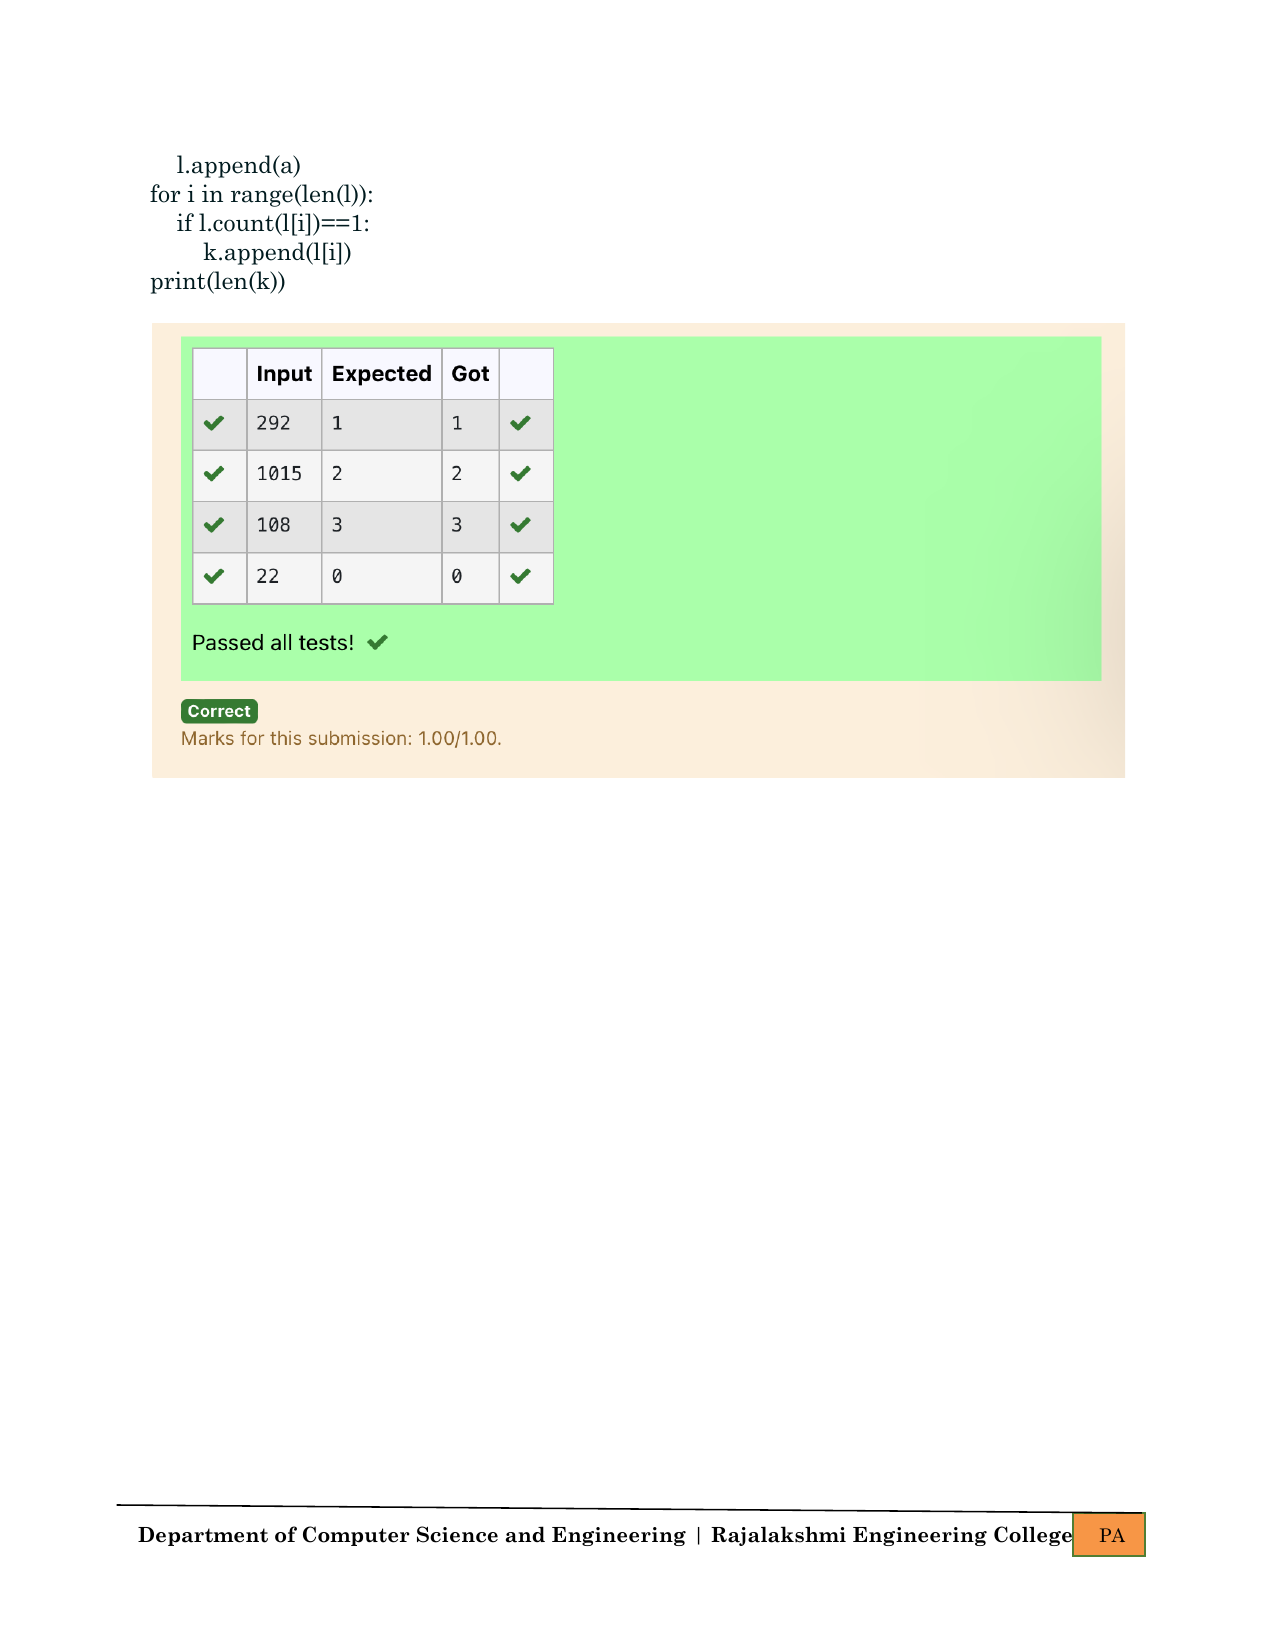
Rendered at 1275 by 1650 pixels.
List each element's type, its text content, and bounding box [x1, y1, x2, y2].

text if l.count(l[i])==1: [150, 208, 1125, 237]
text k.append(l[i]) [150, 237, 1125, 265]
text for i in range(len(l)): [150, 179, 1125, 208]
text l.append(a) [150, 150, 1125, 179]
picture [150, 323, 1125, 778]
text print(len(k)) [150, 265, 1125, 294]
